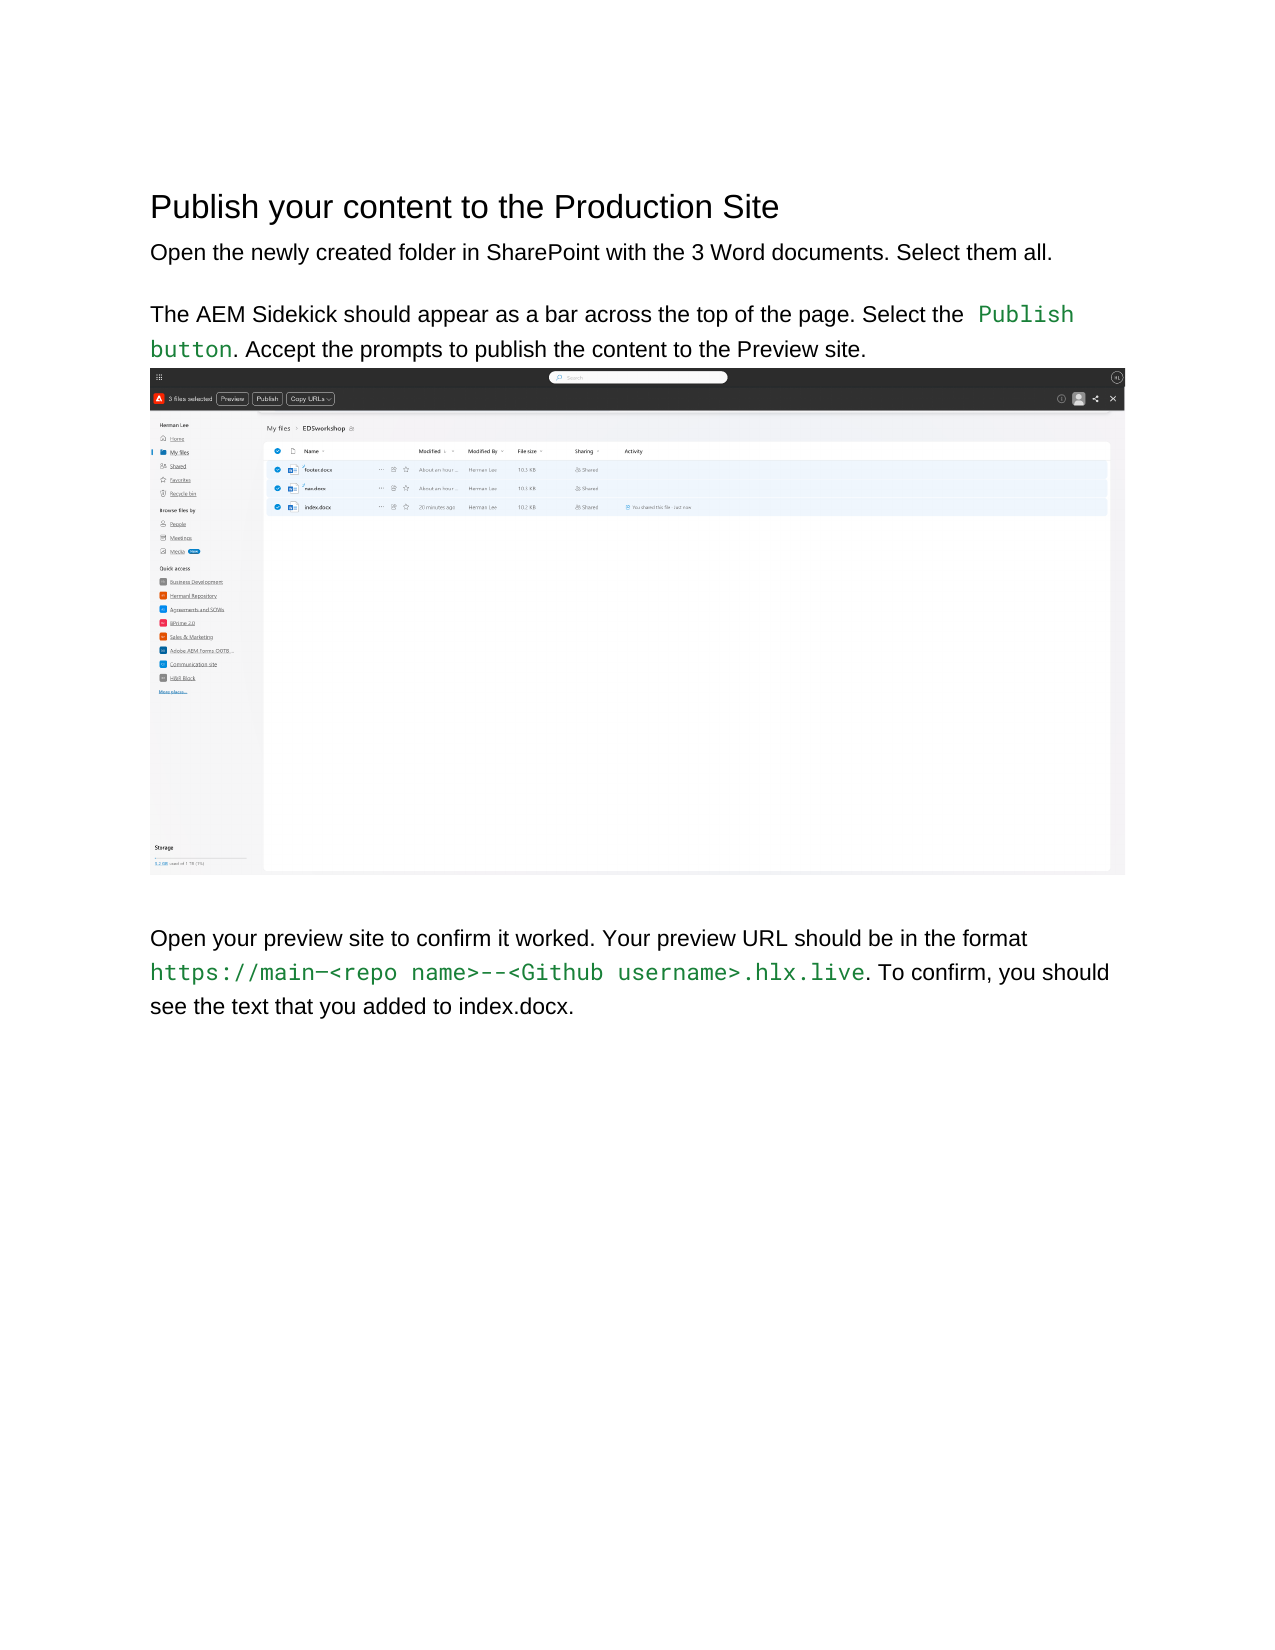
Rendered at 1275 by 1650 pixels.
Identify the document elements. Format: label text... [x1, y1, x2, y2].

text Open the newly created folder in SharePoint with the 3 Word documents. Select them all. [150, 238, 1125, 265]
text The AEM Sidekick should appear as a bar across the top of the page. Select the Publish button. Accept the prompts to publish the content to the Preview site. [150, 299, 1125, 364]
subtitle Publish your content to the Production Site [150, 187, 1125, 226]
picture [150, 368, 1125, 875]
text Open your preview site to confirm it worked. Your preview URL should be in the format https://main–<repo name>--<Github username>.hlx.live. To confirm, you should see the text that you added to index.docx. [150, 925, 1125, 1021]
